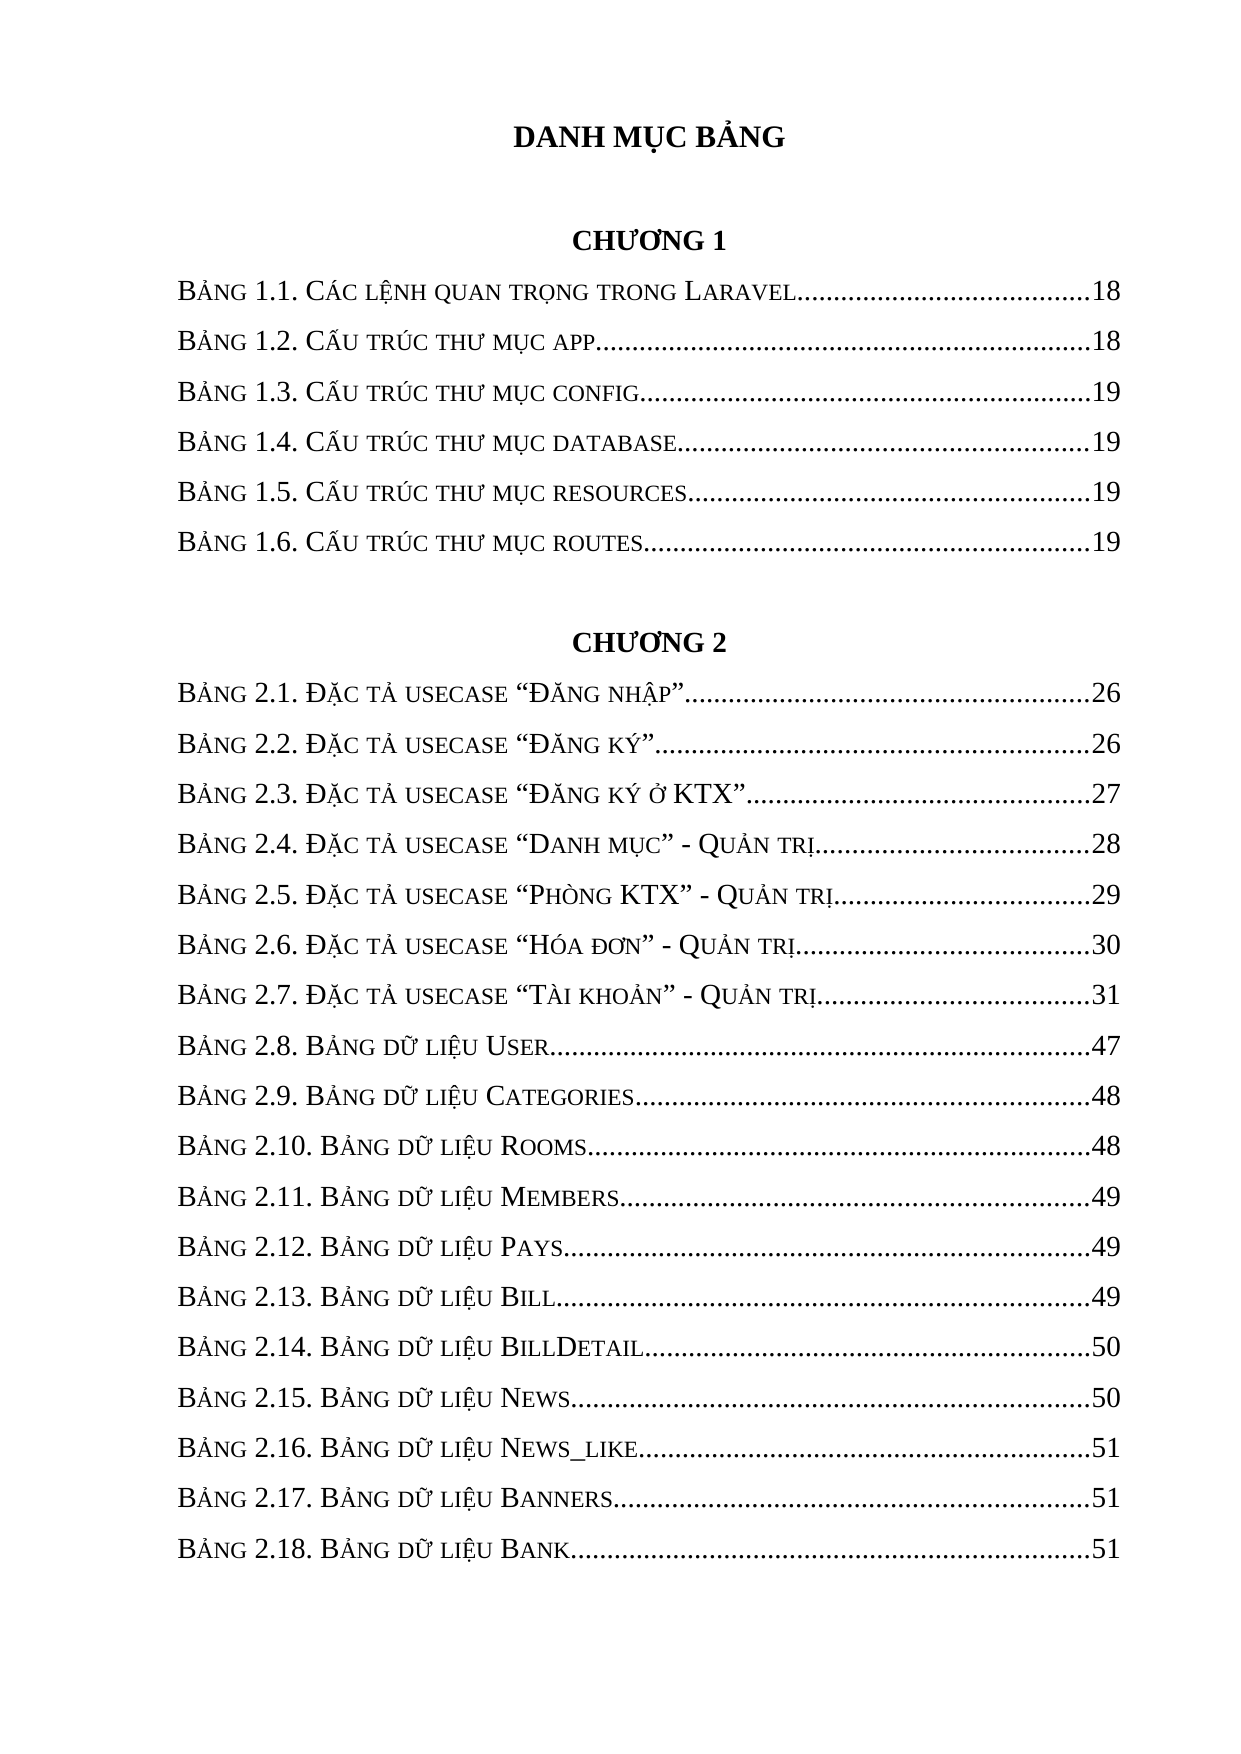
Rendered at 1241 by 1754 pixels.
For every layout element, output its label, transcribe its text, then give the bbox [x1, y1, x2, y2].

text Bảng 2.14. Bảng dữ liệu BillDetail 50 [177, 1329, 1122, 1363]
text Bảng 1.6. Cấu trúc thư mục routes 19 [177, 524, 1122, 558]
text Bảng 2.6. Đặc tả usecase “Hóa đơn” - Quản trị 30 [177, 927, 1122, 961]
text Chương 2 [177, 625, 1122, 659]
text Chương 1 [177, 223, 1122, 256]
text DANH MỤC BẢNG [177, 118, 1122, 154]
text Bảng 1.2. Cấu trúc thư mục app 18 [177, 323, 1122, 357]
text Bảng 2.13. Bảng dữ liệu Bill 49 [177, 1279, 1122, 1313]
text Bảng 1.5. Cấu trúc thư mục resources 19 [177, 474, 1122, 508]
text Bảng 2.15. Bảng dữ liệu News 50 [177, 1380, 1122, 1413]
text Bảng 2.5. Đặc tả usecase “Phòng KTX” - Quản trị 29 [177, 877, 1122, 910]
text Bảng 2.2. Đặc tả usecase “Đăng ký” 26 [177, 726, 1122, 759]
text Bảng 1.3. Cấu trúc thư mục config 19 [177, 374, 1122, 407]
text Bảng 2.9. Bảng dữ liệu Categories 48 [177, 1078, 1122, 1112]
text Bảng 2.8. Bảng dữ liệu User 47 [177, 1028, 1122, 1061]
text Bảng 2.17. Bảng dữ liệu Banners 51 [177, 1481, 1122, 1514]
text Bảng 2.12. Bảng dữ liệu Pays 49 [177, 1229, 1122, 1262]
text Bảng 2.4. Đặc tả usecase “Danh mục” - Quản trị 28 [177, 826, 1122, 860]
text Bảng 2.10. Bảng dữ liệu Rooms 48 [177, 1128, 1122, 1162]
text Bảng 2.16. Bảng dữ liệu News_like 51 [177, 1430, 1122, 1464]
text Bảng 1.1. Các lệnh quan trọng trong Laravel 18 [177, 273, 1122, 307]
text Bảng 2.11. Bảng dữ liệu Members 49 [177, 1179, 1122, 1212]
text Bảng 2.7. Đặc tả usecase “Tài khoản” - Quản trị 31 [177, 977, 1122, 1011]
text Bảng 2.3. Đặc tả usecase “Đăng ký ở KTX” 27 [177, 776, 1122, 810]
text Bảng 2.18. Bảng dữ liệu Bank 51 [177, 1531, 1122, 1564]
text Bảng 1.4. Cấu trúc thư mục database 19 [177, 424, 1122, 457]
text Bảng 2.1. Đặc tả usecase “Đăng nhập” 26 [177, 676, 1122, 709]
